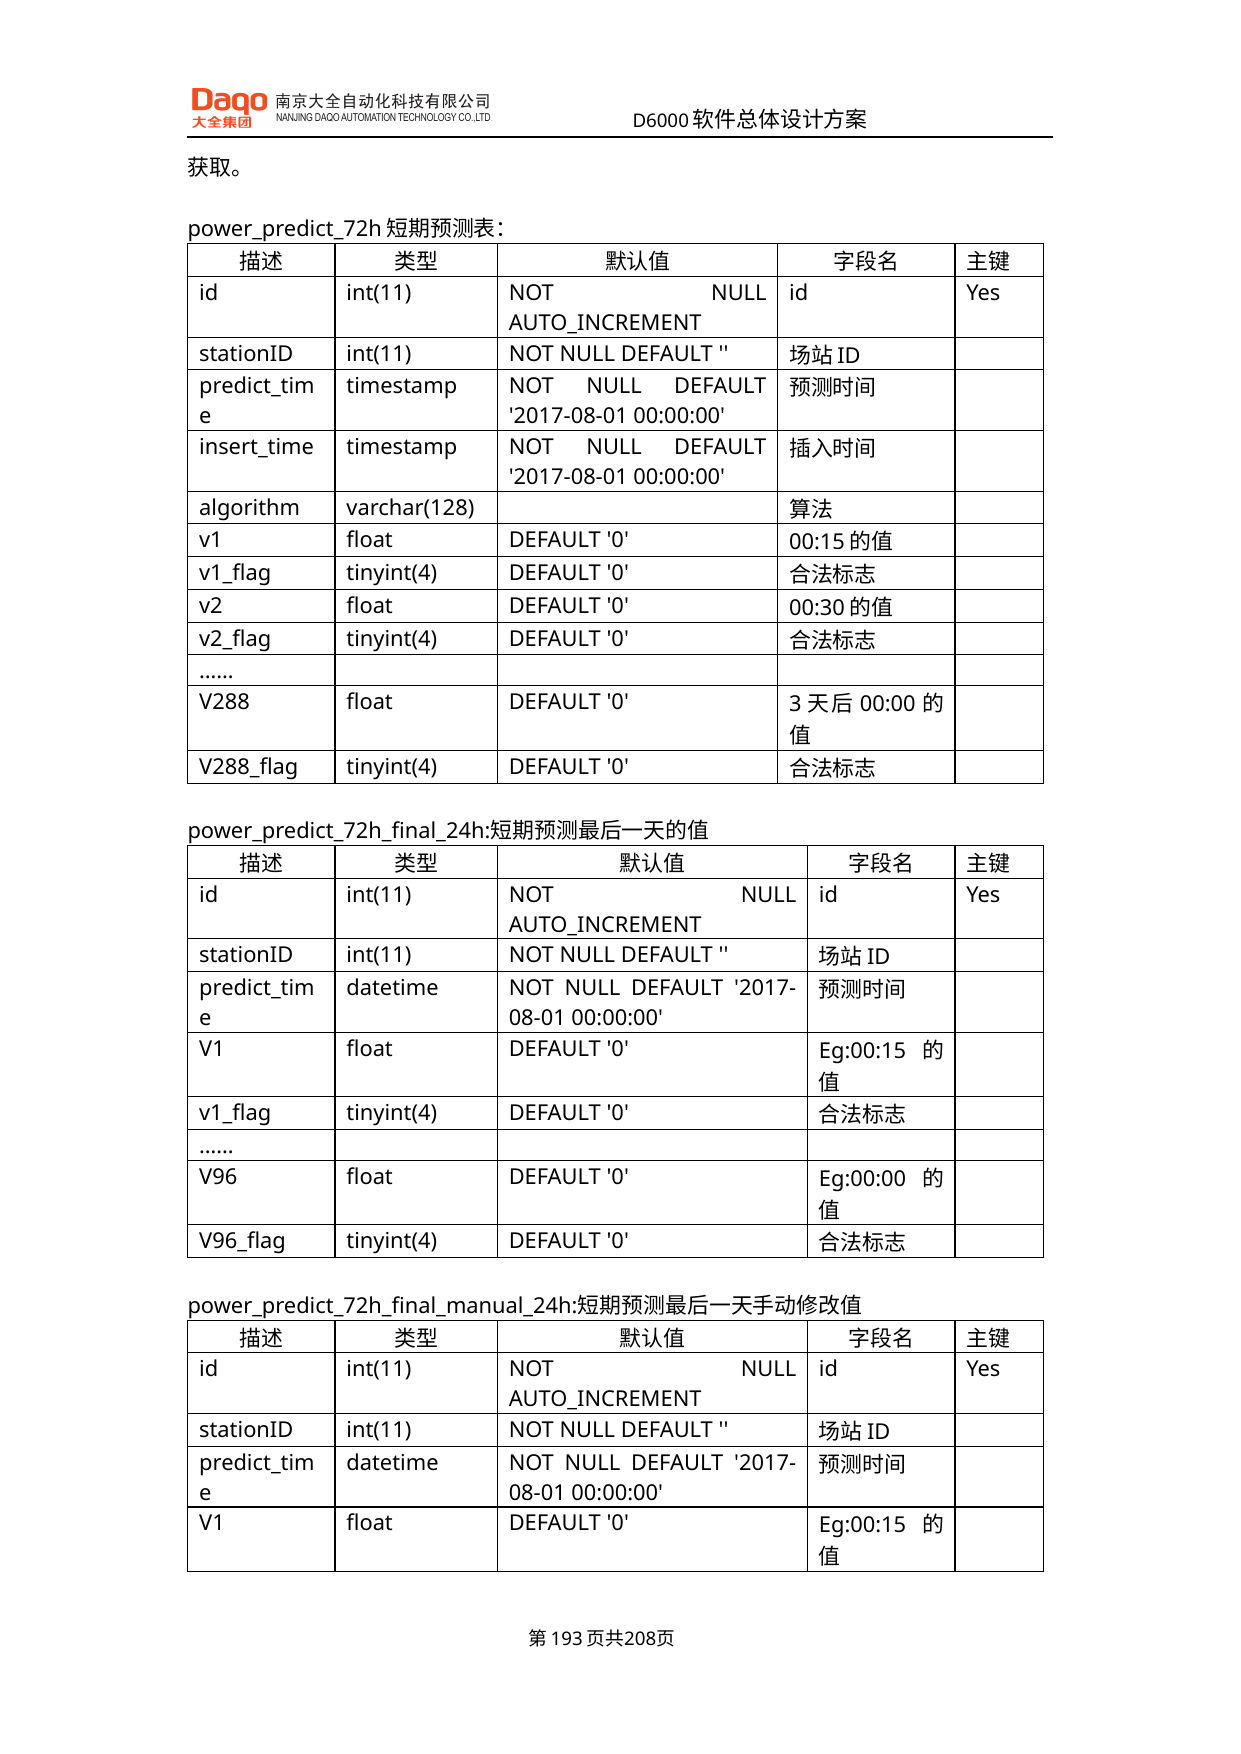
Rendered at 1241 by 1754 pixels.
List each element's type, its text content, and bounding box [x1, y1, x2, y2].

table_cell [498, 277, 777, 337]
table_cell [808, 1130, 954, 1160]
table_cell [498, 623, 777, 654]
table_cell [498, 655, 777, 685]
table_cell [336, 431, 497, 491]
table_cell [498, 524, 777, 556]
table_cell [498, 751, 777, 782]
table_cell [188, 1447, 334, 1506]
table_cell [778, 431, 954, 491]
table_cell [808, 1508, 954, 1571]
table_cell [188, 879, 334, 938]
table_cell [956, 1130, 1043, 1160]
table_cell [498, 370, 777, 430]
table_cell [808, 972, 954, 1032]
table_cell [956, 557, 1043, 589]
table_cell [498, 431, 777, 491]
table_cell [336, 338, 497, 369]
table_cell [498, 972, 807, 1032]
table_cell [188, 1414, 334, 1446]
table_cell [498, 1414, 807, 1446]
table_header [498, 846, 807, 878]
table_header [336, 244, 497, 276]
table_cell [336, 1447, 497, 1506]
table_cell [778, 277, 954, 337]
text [187, 150, 1053, 182]
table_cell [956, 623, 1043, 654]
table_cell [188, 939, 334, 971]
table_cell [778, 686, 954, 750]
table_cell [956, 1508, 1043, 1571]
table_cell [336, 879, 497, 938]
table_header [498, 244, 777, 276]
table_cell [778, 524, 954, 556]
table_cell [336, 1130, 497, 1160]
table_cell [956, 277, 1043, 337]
text power_predict_72h短期预测表： [187, 211, 1053, 243]
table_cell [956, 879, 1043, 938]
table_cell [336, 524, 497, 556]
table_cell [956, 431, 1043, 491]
text power_predict_72h_final_24h:短期预测最后一天的值 [187, 813, 1053, 845]
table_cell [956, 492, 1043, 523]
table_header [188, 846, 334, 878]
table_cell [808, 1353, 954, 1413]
picture [187, 88, 492, 128]
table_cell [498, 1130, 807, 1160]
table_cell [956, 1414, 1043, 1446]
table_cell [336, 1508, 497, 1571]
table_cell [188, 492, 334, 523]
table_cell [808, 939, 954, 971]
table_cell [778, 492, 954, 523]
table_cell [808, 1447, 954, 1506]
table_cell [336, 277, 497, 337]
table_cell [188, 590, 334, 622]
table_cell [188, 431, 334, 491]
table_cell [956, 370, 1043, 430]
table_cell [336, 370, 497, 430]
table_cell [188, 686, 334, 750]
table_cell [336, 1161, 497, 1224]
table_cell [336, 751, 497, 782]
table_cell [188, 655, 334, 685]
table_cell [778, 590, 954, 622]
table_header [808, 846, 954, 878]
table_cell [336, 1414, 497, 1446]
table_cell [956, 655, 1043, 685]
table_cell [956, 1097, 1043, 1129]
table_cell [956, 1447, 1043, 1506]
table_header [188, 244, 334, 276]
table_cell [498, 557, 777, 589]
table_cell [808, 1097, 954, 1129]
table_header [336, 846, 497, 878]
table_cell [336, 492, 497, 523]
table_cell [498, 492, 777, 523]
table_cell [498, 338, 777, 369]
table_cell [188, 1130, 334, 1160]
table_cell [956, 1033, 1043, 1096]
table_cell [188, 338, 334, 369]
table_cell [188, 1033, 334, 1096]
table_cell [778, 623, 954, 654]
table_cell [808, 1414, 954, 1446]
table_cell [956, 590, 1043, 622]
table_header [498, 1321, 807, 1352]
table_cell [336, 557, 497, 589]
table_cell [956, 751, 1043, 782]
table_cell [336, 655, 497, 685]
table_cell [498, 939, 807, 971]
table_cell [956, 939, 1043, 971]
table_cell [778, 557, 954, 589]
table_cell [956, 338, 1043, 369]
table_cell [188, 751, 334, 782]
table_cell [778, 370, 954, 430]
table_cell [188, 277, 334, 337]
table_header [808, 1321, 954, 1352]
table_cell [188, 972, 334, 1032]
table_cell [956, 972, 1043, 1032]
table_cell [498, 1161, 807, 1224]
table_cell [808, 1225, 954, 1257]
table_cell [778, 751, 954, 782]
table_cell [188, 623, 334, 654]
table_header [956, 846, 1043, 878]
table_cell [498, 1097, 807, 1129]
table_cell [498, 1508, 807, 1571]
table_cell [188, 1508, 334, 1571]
text power_predict_72h_final_manual_24h:短期预测最后一天手动修改值 [187, 1288, 1053, 1319]
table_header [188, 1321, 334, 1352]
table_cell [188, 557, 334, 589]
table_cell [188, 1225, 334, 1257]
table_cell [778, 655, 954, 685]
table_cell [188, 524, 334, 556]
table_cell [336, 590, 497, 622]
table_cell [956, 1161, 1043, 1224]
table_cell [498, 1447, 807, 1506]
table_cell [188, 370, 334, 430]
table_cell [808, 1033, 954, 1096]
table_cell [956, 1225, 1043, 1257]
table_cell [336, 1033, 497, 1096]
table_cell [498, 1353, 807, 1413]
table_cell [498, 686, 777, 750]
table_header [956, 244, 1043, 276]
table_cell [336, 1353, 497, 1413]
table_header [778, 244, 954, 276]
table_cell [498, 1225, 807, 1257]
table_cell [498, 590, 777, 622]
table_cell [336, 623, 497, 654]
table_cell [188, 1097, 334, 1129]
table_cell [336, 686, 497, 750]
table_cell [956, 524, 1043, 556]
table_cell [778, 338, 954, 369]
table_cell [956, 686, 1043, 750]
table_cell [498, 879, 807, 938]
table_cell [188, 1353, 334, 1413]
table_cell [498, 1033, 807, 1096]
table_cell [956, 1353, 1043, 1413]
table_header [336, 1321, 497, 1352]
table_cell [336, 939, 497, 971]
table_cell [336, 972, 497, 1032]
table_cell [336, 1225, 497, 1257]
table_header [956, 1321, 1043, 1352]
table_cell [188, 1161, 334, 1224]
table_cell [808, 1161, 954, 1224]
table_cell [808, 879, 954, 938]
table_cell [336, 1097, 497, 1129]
